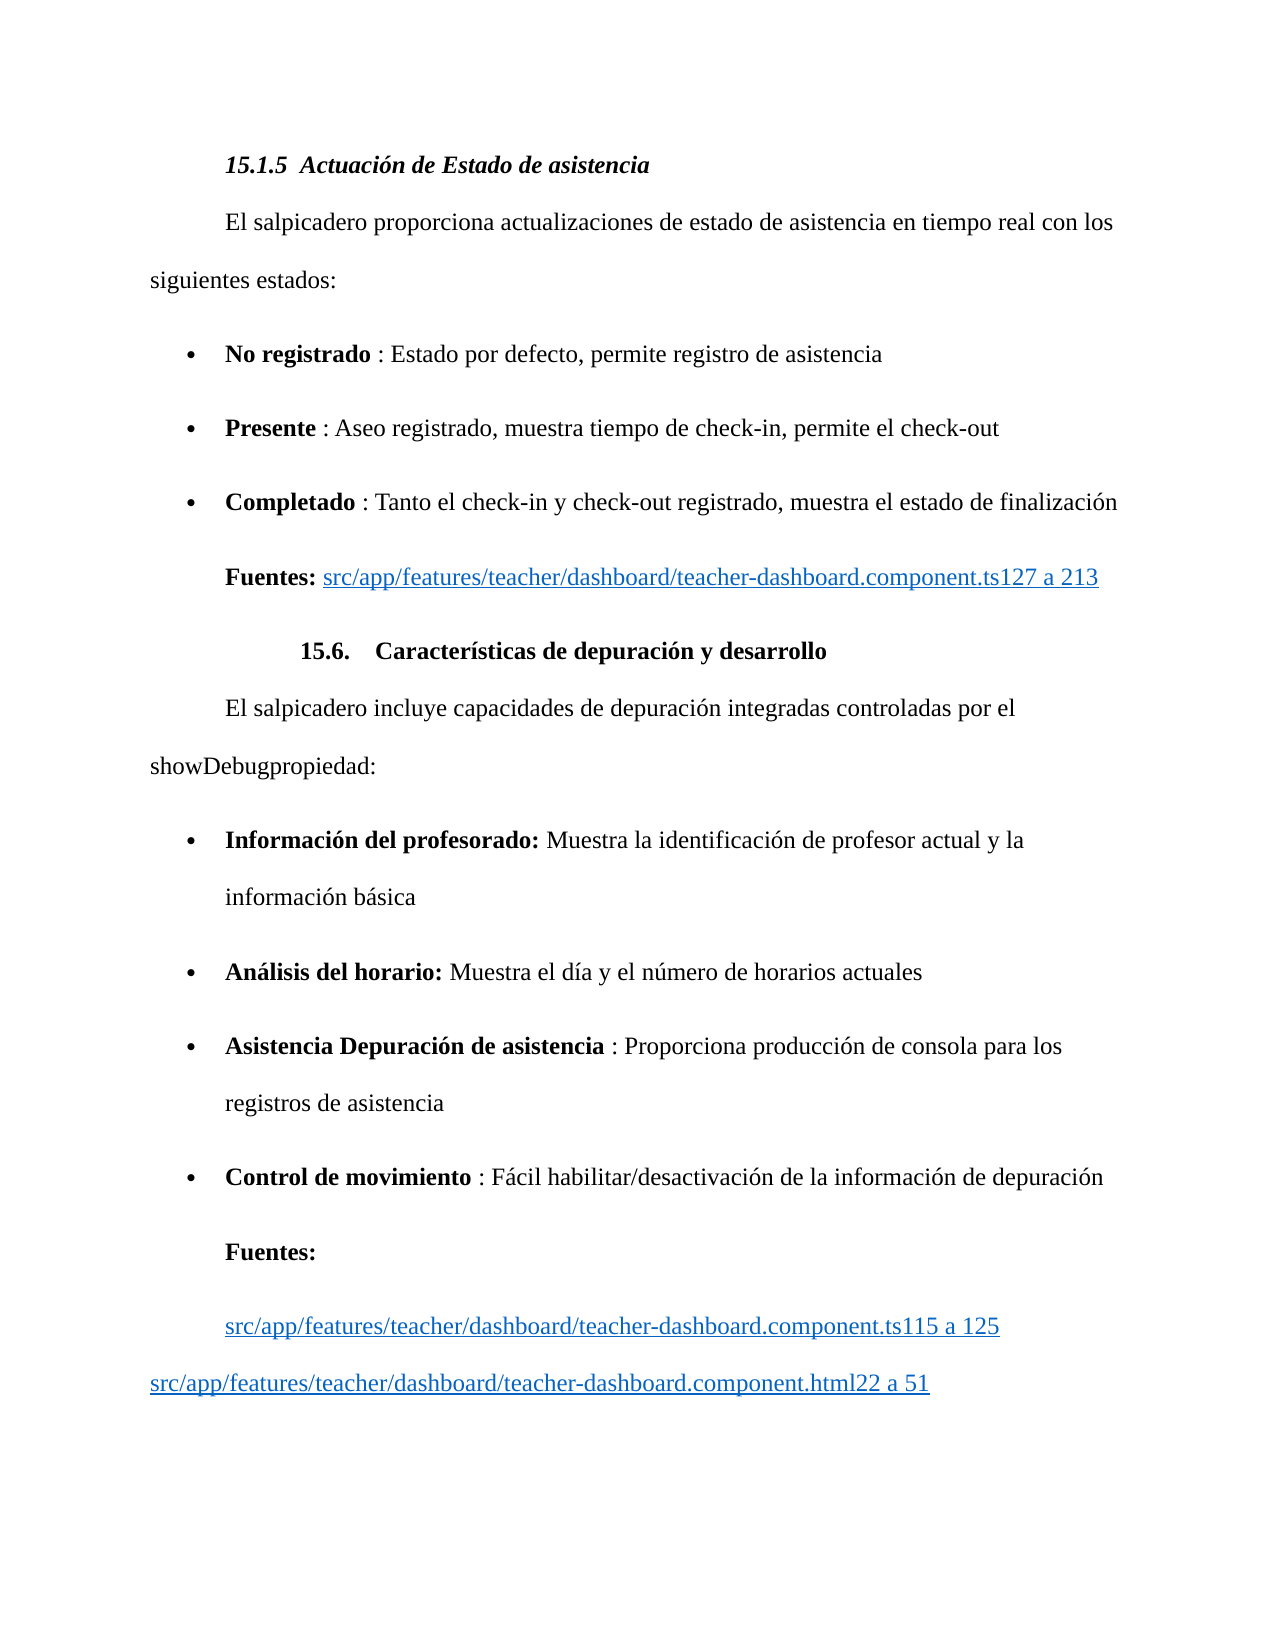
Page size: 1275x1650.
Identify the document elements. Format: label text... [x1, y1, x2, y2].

list Control de movimiento : Fácil habilitar/desactivación de la información de depuración [187, 1162, 1125, 1191]
subtitle Características de depuración y desarrollo [225, 636, 1125, 664]
list No registrado : Estado por defecto, permite registro de asistencia [187, 339, 1125, 368]
text src/app/features/teacher/dashboard/teacher-dashboard.component.ts115 a 125 src/app/features/teacher/dashboard/teacher-dashboard.component.html22 a 51 [150, 1311, 1125, 1397]
list Presente : Aseo registrado, muestra tiempo de check-in, permite el check-out [187, 413, 1125, 442]
text El salpicadero incluye capacidades de depuración integradas controladas por el showDebugpropiedad: [150, 693, 1125, 779]
text El salpicadero proporciona actualizaciones de estado de asistencia en tiempo real con los siguientes estados: [150, 207, 1125, 294]
list Asistencia Depuración de asistencia : Proporciona producción de consola para los registros de asistencia [187, 1031, 1125, 1117]
text Fuentes: [150, 1237, 1125, 1265]
list Completado : Tanto el check-in y check-out registrado, muestra el estado de finalización [187, 487, 1125, 516]
list Análisis del horario: Muestra el día y el número de horarios actuales [187, 957, 1125, 985]
text Fuentes: src/app/features/teacher/dashboard/teacher-dashboard.component.ts127 a 213 [150, 562, 1125, 590]
subtitle Actuación de Estado de asistencia [225, 150, 1125, 179]
list Información del profesorado: Muestra la identificación de profesor actual y la información básica [187, 825, 1125, 911]
